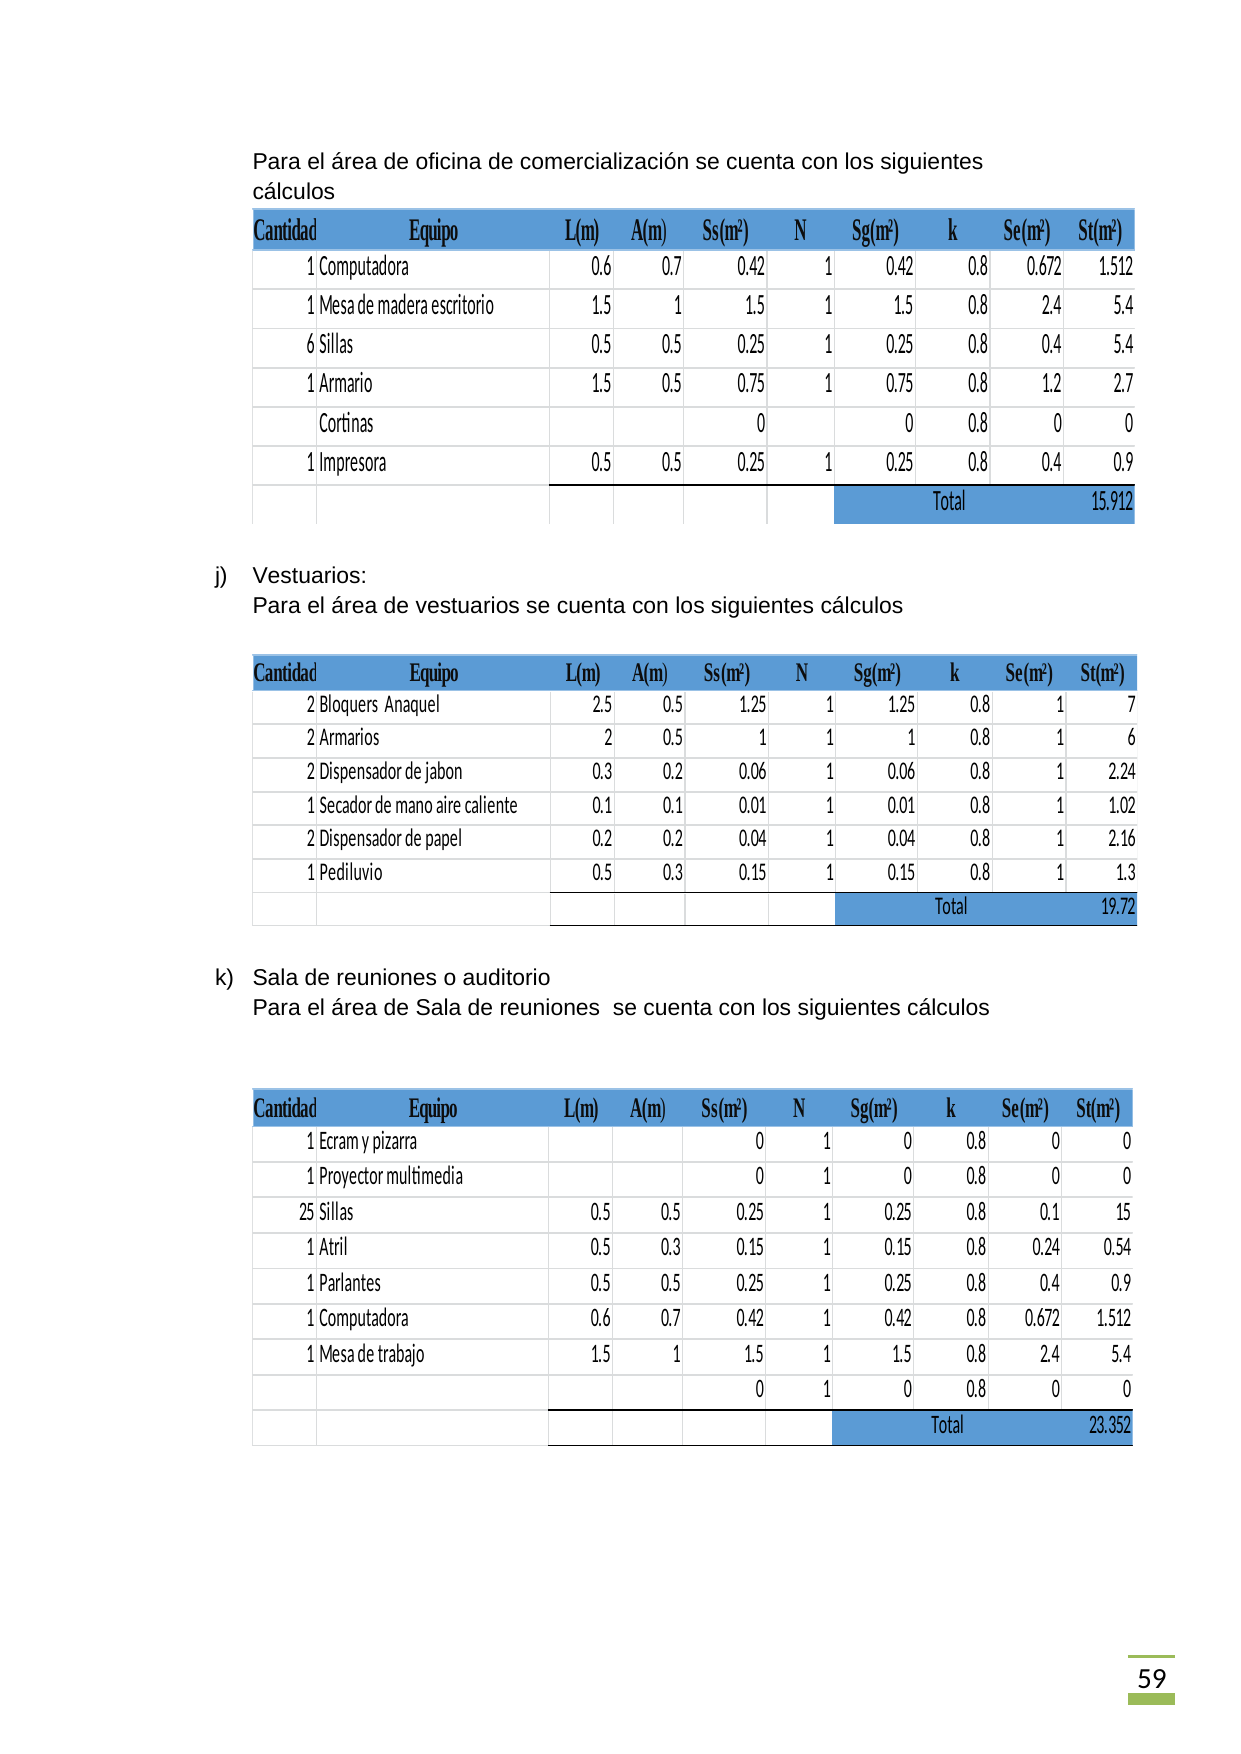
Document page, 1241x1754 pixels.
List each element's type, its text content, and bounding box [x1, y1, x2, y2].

list Para el área de vestuarios se cuenta con los siguientes cálculos [252, 592, 1063, 618]
list Sala de reuniones o auditorio [215, 963, 1063, 990]
list Para el área de oficina de comercialización se cuenta con los siguientes cálculos [252, 148, 1063, 204]
list Vestuarios: [215, 562, 1063, 588]
list Para el área de Sala de reuniones se cuenta con los siguientes cálculos [252, 994, 1063, 1020]
